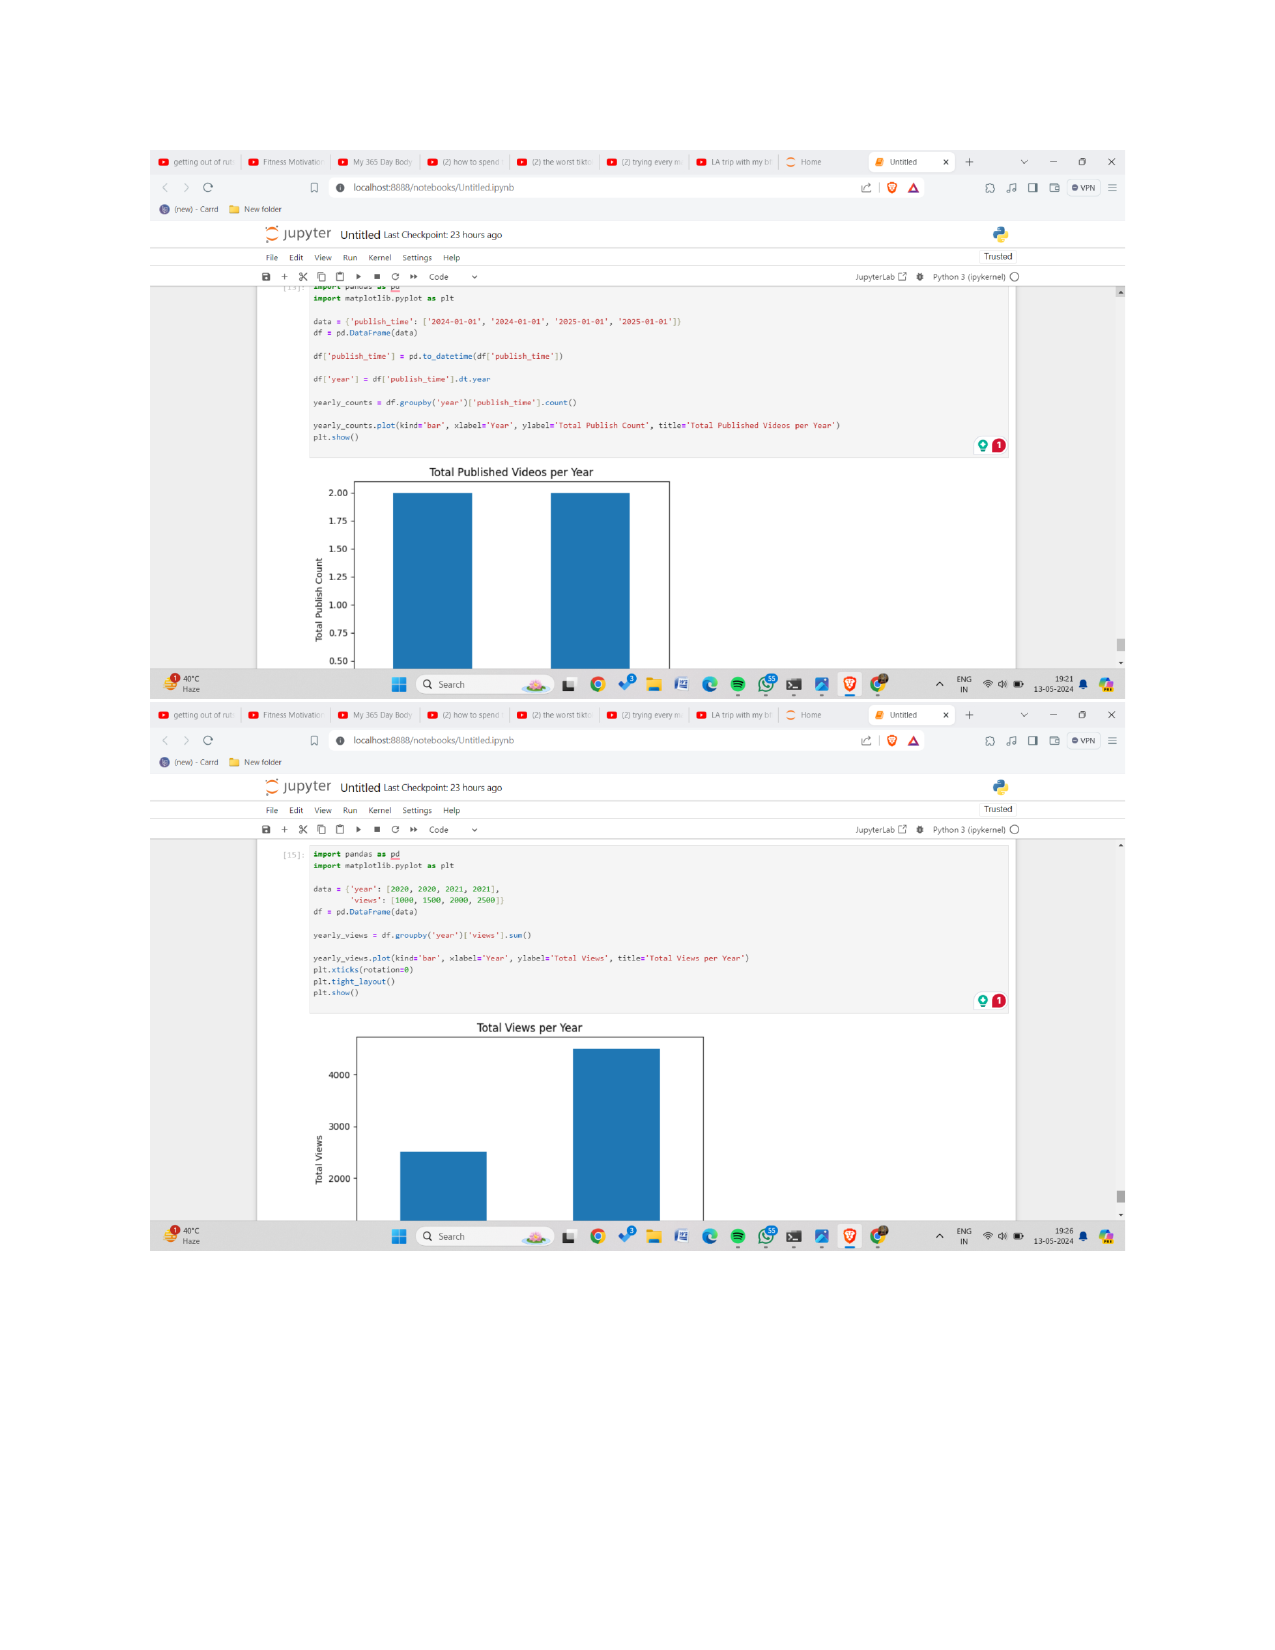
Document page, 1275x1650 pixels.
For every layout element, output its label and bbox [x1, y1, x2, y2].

picture [150, 702, 1125, 1251]
picture [150, 150, 1125, 699]
